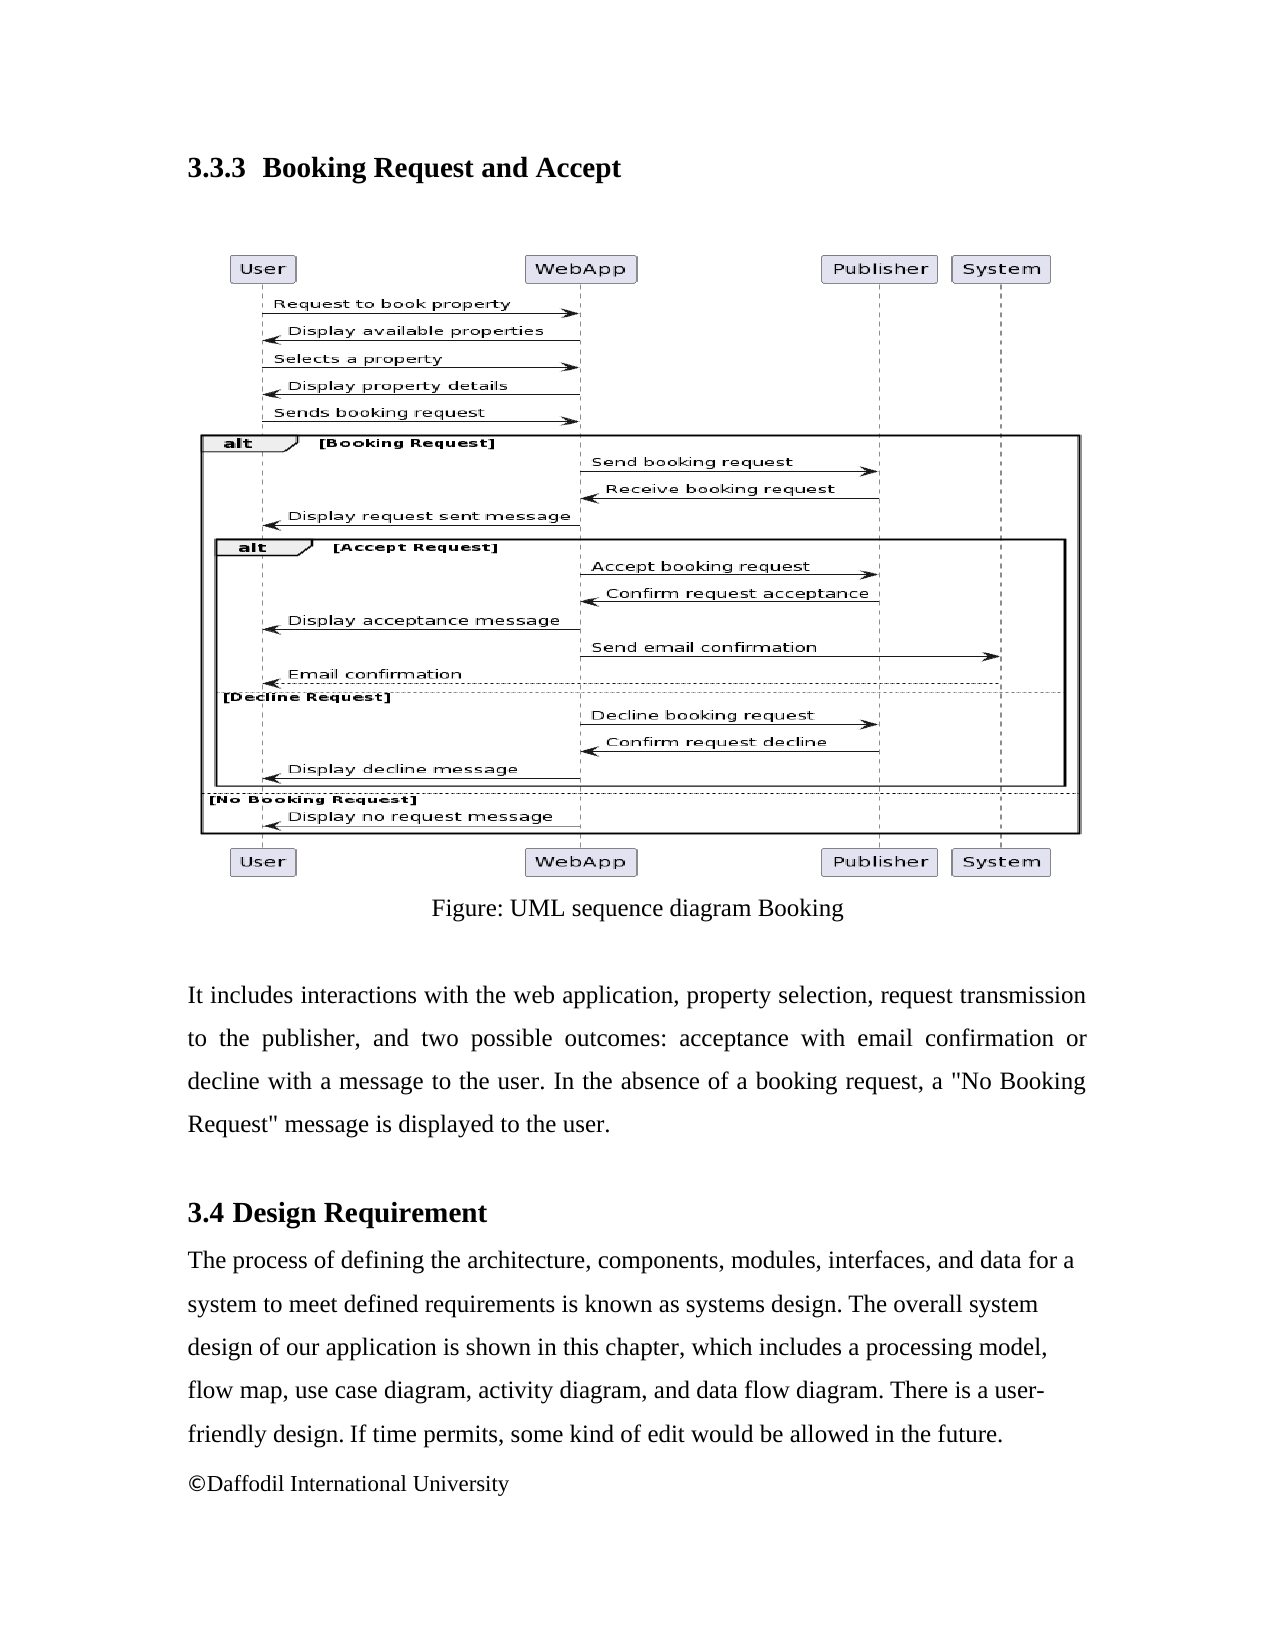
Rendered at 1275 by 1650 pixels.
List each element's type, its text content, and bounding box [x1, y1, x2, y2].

picture [187, 250, 1088, 880]
text Figure: UML sequence diagram Booking [187, 893, 1087, 922]
list Design Requirement [187, 1195, 1087, 1229]
list Booking Request and Accept [187, 150, 1087, 183]
text It includes interactions with the web application, property selection, request transmission to the publisher, and two possible outcomes: acceptance with email confirmation or decline with a message to the user. In the absence of a booking request, a "No Booking Request" message is displayed to the user. [187, 980, 1087, 1138]
text The process of defining the architecture, components, modules, interfaces, and data for a system to meet defined requirements is known as systems design. The overall system design of our application is shown in this chapter, which includes a processing model, flow map, use case diagram, activity diagram, and data flow diagram. There is a user-friendly design. If time permits, some kind of edit would be allowed in the future. [187, 1246, 1087, 1448]
